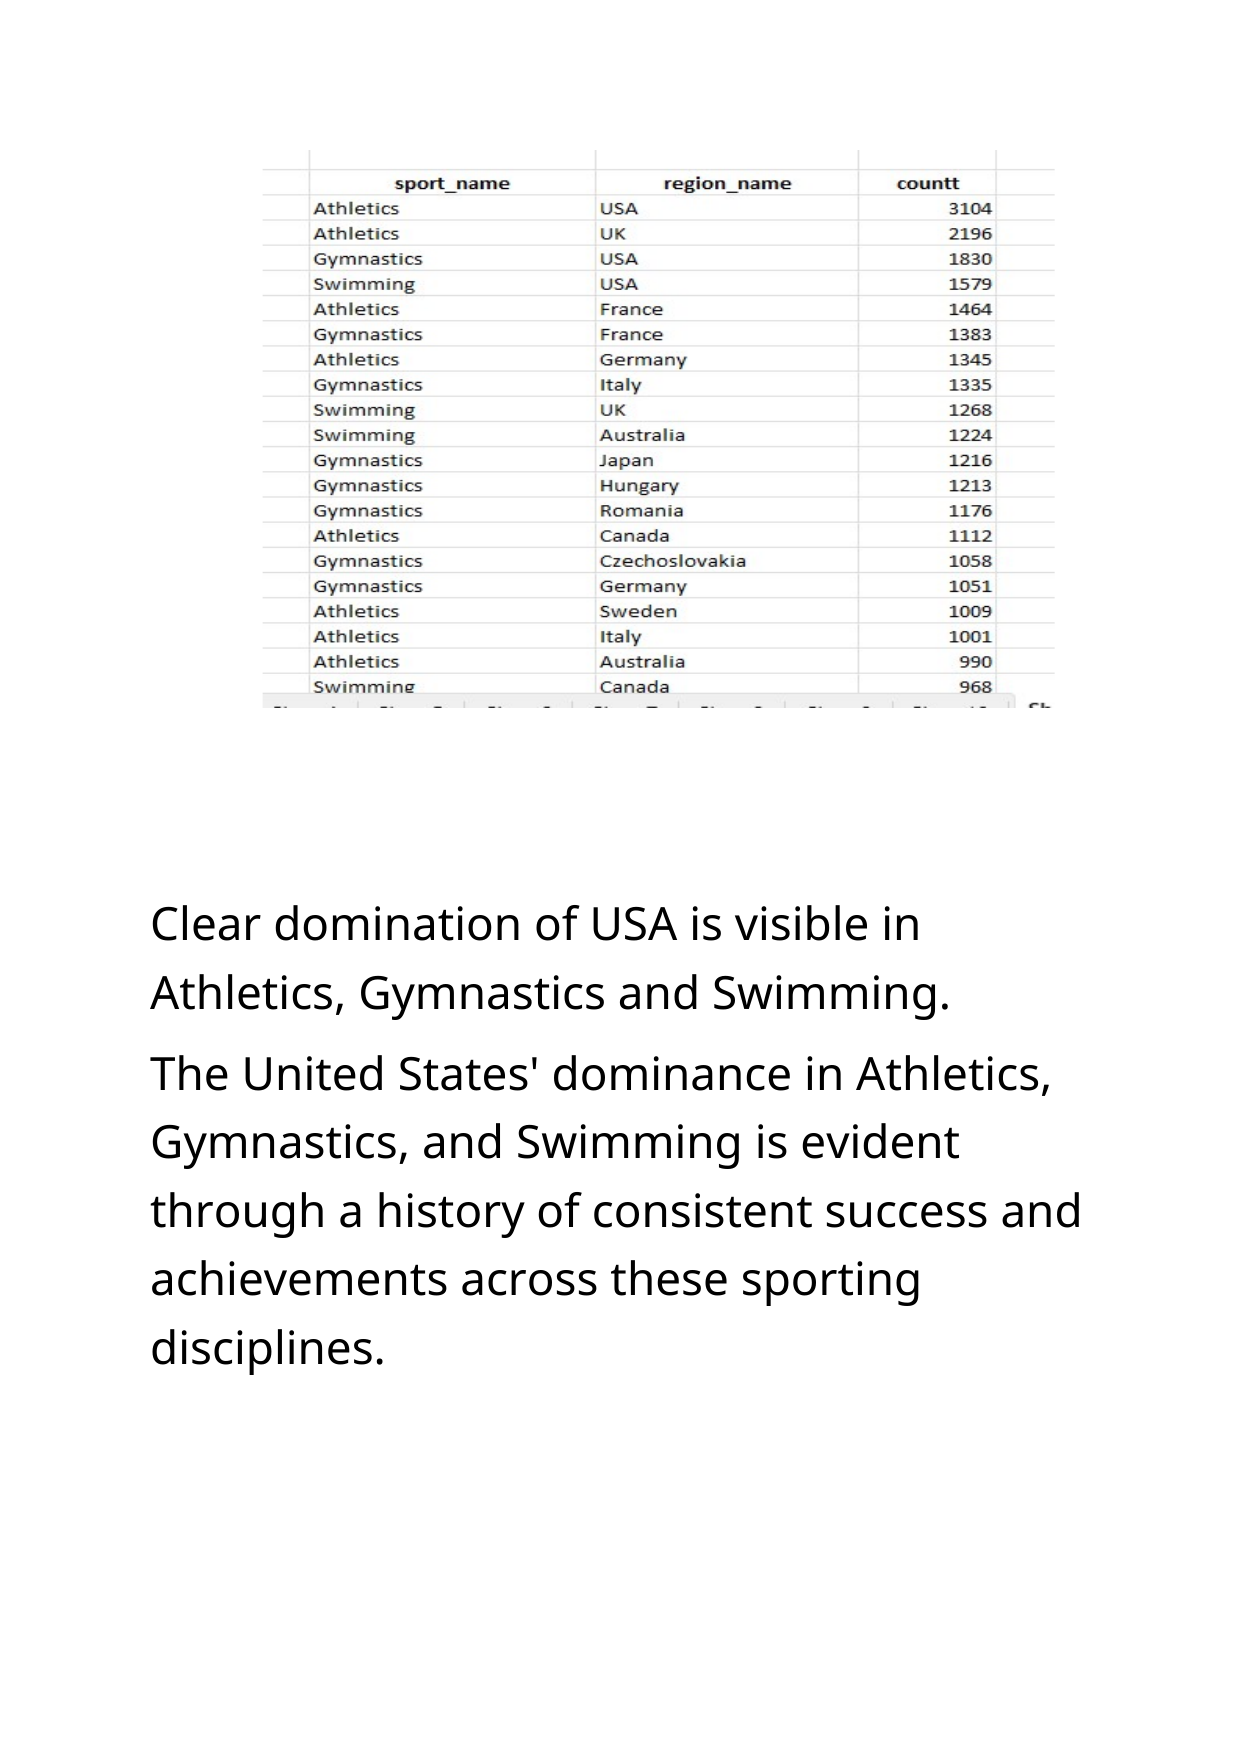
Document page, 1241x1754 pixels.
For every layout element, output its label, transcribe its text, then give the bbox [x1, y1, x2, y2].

picture [262, 150, 1055, 708]
text Clear domination of USA is visible in Athletics, Gymnastics and Swimming. [150, 892, 1090, 1022]
text The United States' dominance in Athletics, Gymnastics, and Swimming is evident through a history of consistent success and achievements across these sporting disciplines. [150, 1041, 1090, 1378]
